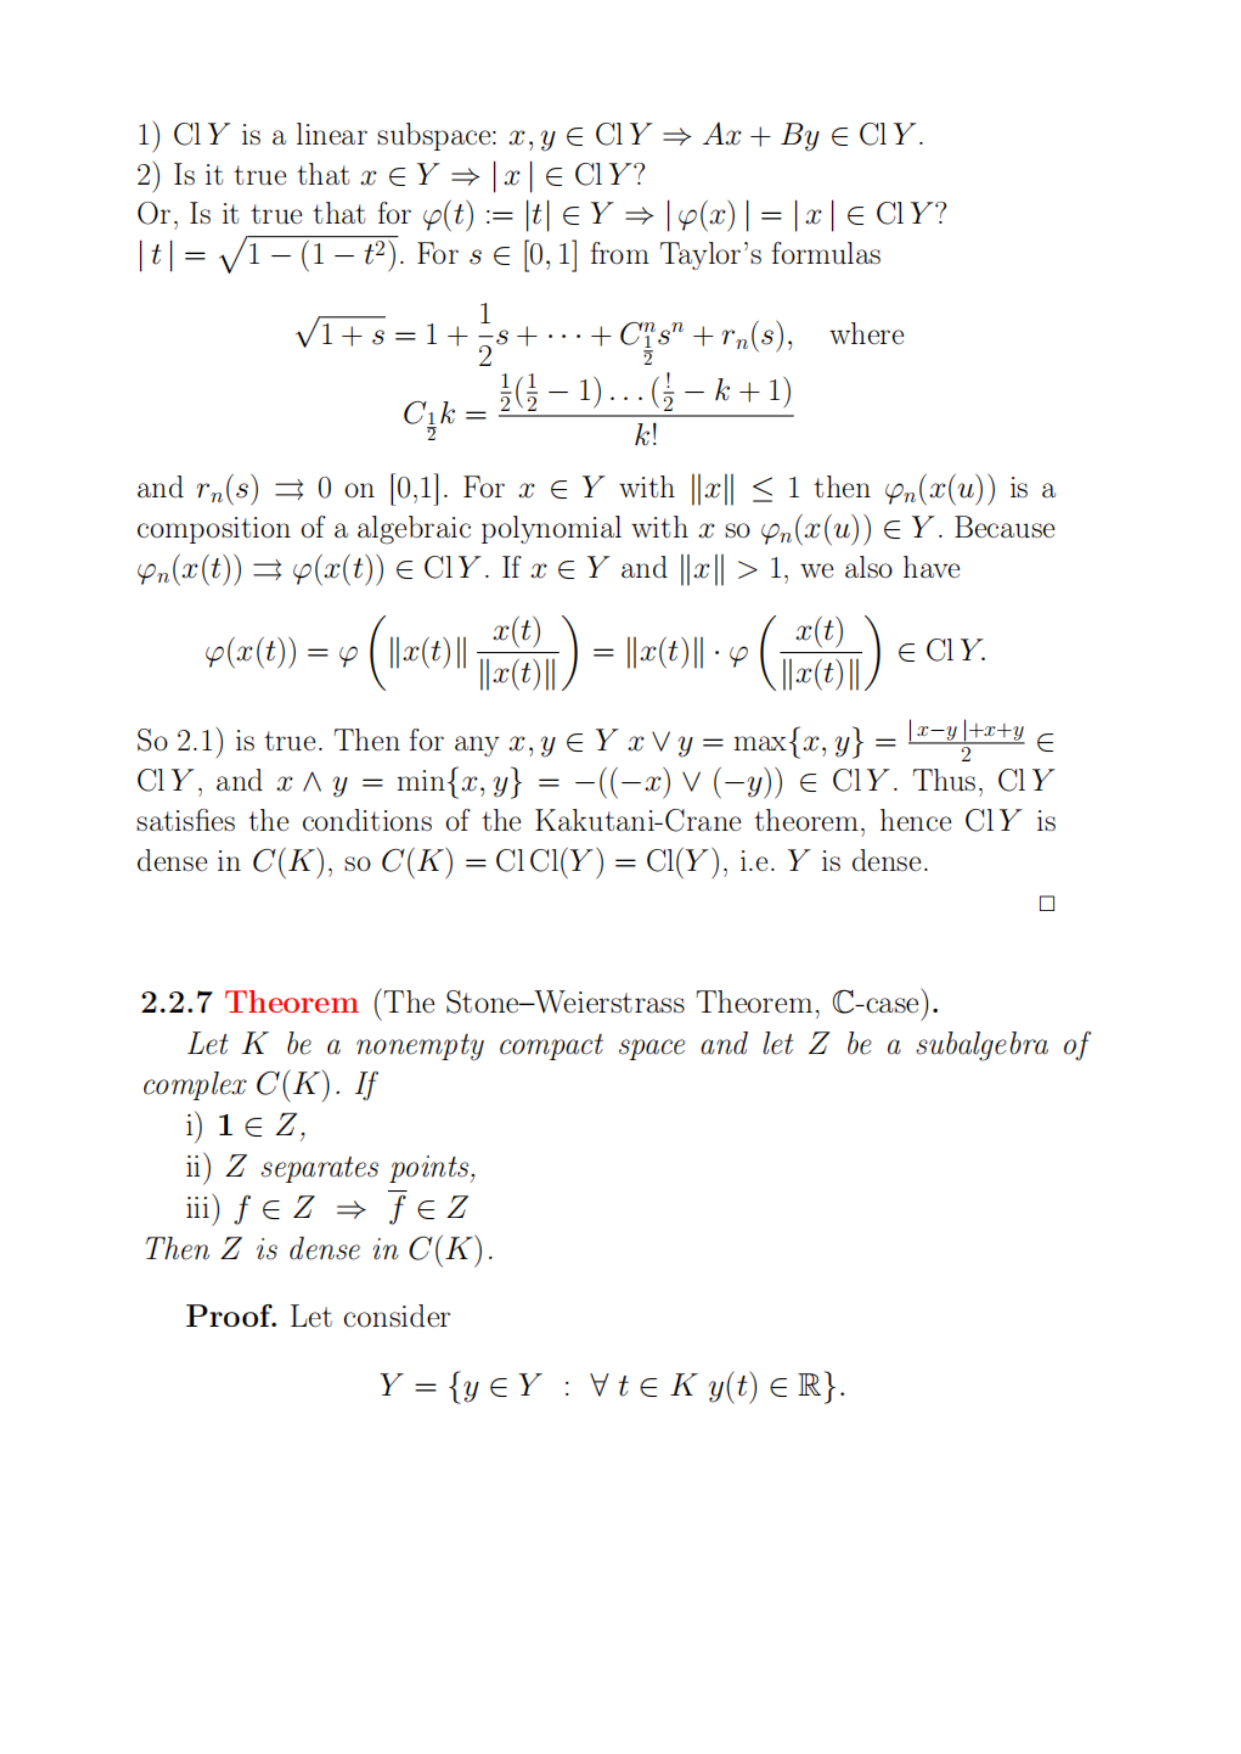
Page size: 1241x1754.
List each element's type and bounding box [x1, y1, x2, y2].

picture [128, 97, 1080, 927]
picture [128, 974, 1112, 1412]
